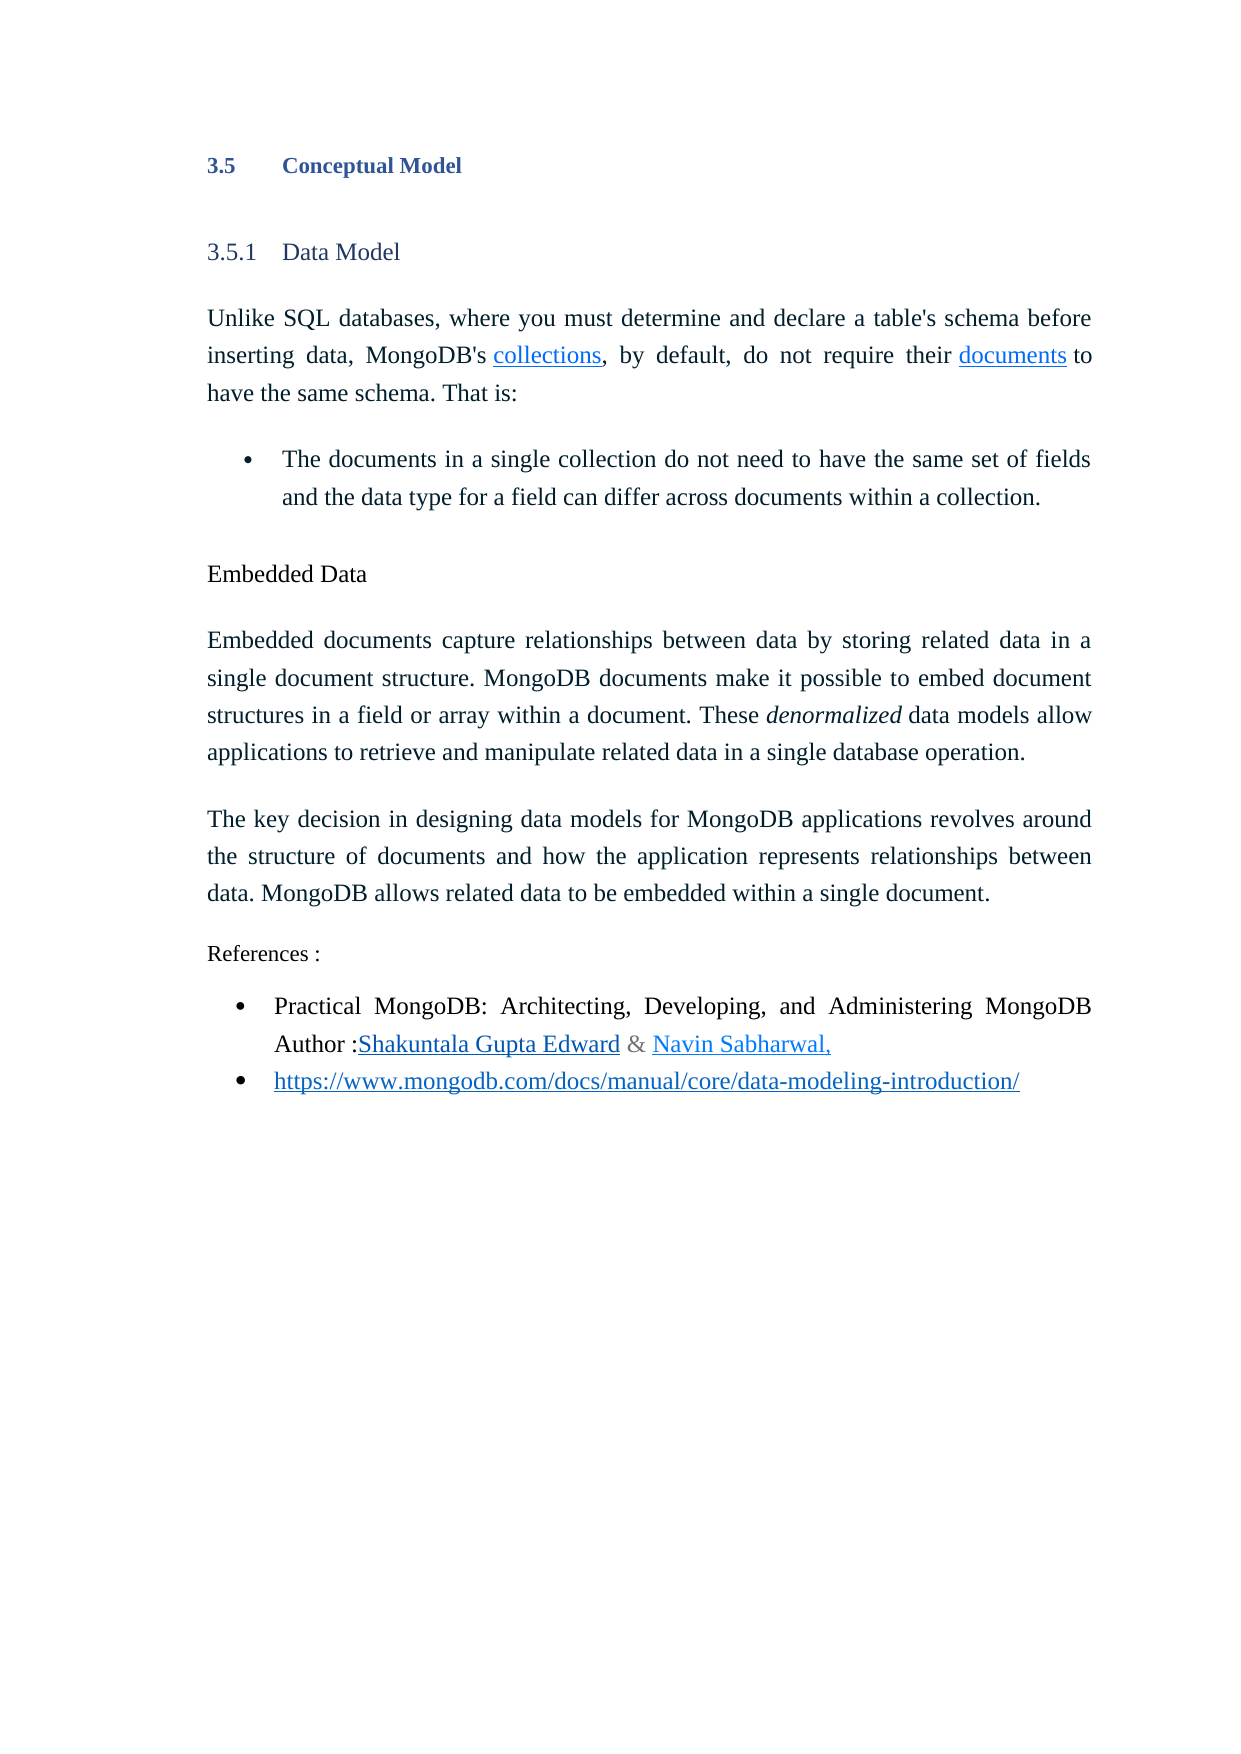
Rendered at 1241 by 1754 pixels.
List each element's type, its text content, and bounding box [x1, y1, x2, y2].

list The documents in a single collection do not need to have the same set of fields and the data type for a field can differ across documents within a collection. [244, 444, 1092, 510]
list Practical MongoDB: Architecting, Developing, and Administering MongoDB Author :Shakuntala Gupta Edward & Navin Sabharwal, [236, 991, 1092, 1057]
list https://www.mongodb.com/docs/manual/core/data-modeling-introduction/ [236, 1066, 1092, 1095]
subtitle Conceptual Model [207, 152, 1092, 178]
text The key decision in designing data models for MongoDB applications revolves around the structure of documents and how the application represents relationships between data. MongoDB allows related data to be embedded within a single document. [207, 870, 1092, 907]
text Embedded documents capture relationships between data by storing related data in a single document structure. MongoDB documents make it possible to embed document structures in a field or array within a document. These denormalized data models allow applications to retrieve and manipulate related data in a single database operation. [207, 625, 1092, 766]
text References : [207, 941, 1092, 967]
text Embedded Data [207, 531, 1092, 588]
text Unlike SQL databases, where you must determine and declare a table's schema before inserting data, MongoDB's collections, by default, do not require their documents to have the same schema. That is: [207, 303, 1092, 407]
subtitle Data Model [207, 237, 1092, 266]
